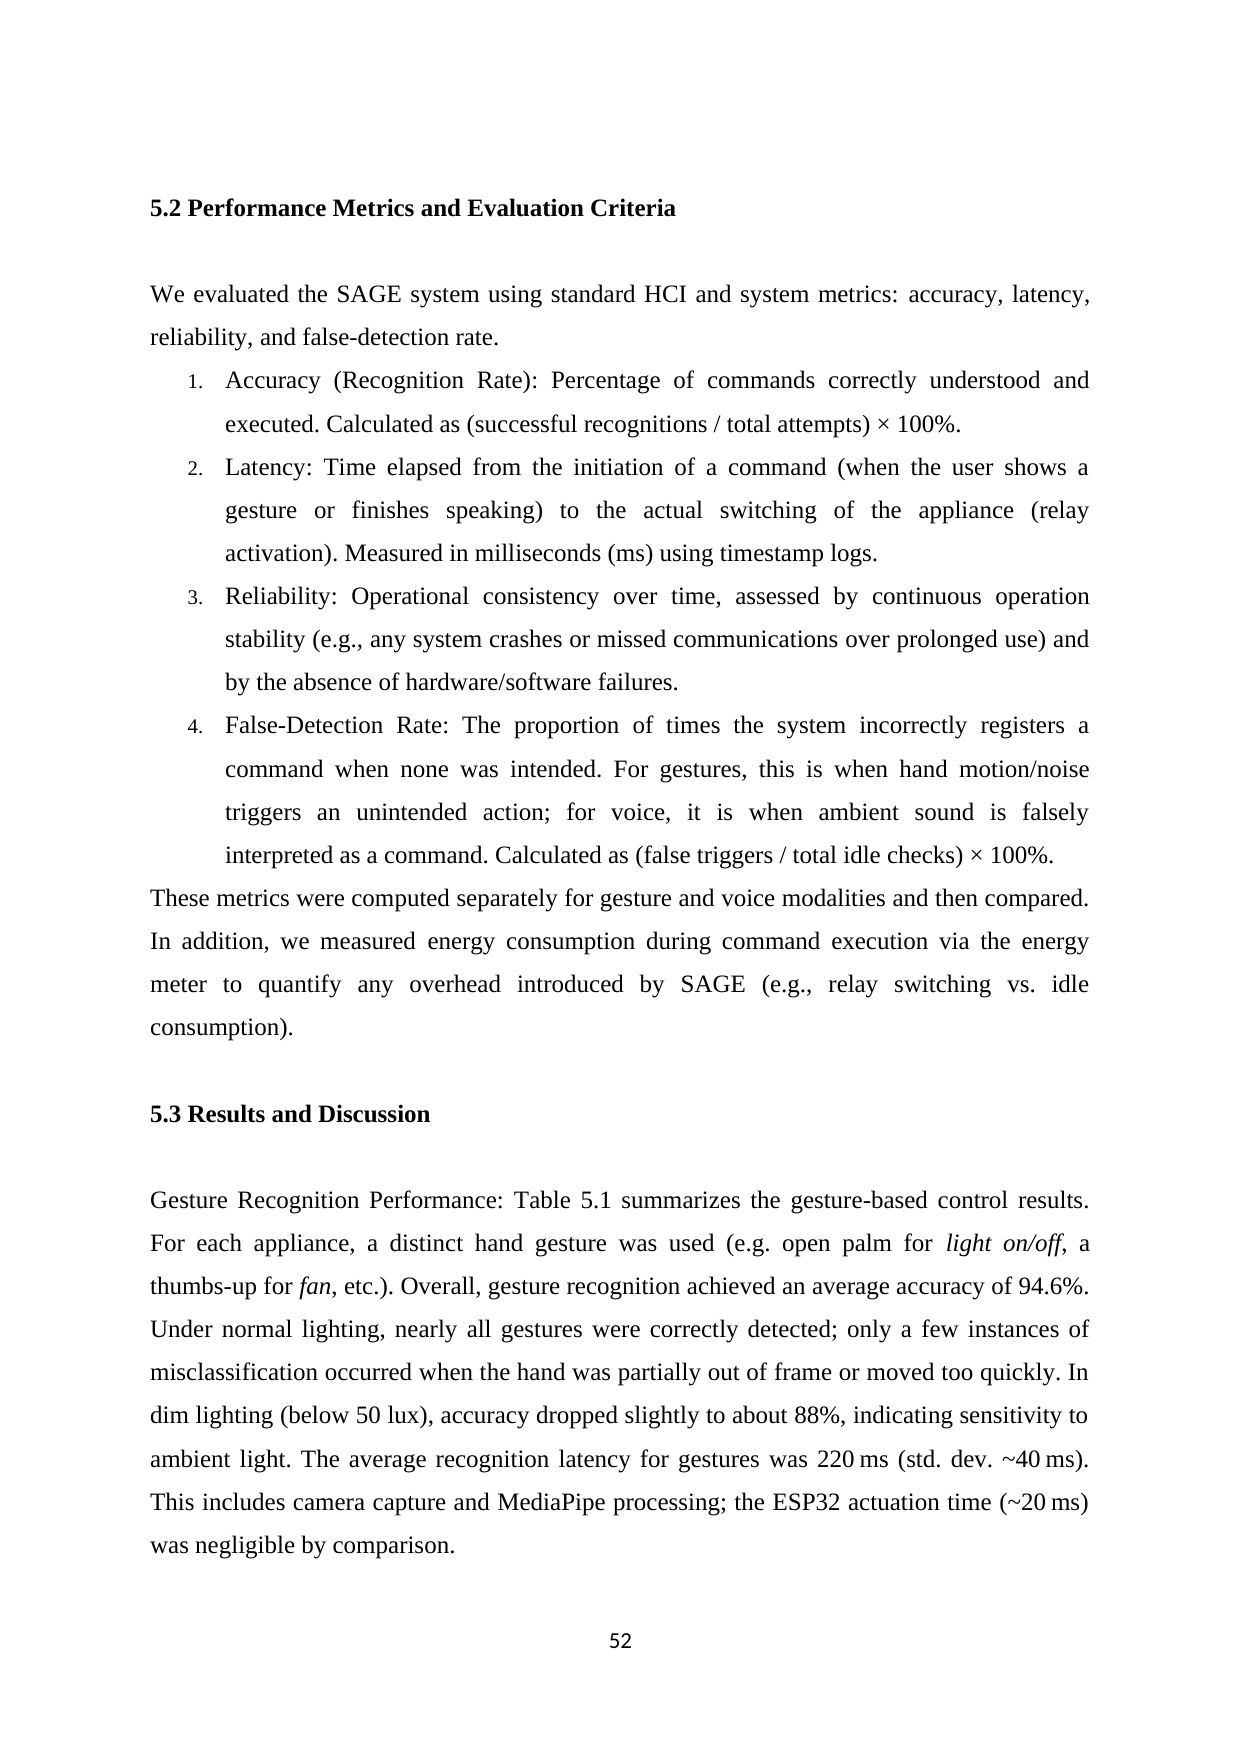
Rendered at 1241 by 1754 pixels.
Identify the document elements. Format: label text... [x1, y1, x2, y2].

list Accuracy (Recognition Rate): Percentage of commands correctly understood and executed. Calculated as (successful recognitions / total attempts) × 100%. [187, 366, 1090, 437]
text Gesture Recognition Performance: Table 5.1 summarizes the gesture-based control results. For each appliance, a distinct hand gesture was used (e.g. open palm for light on/off, a thumbs-up for fan, etc.). Overall, gesture recognition achieved an average accuracy of 94.6%. Under normal lighting, nearly all gestures were correctly detected; only a few instances of misclassification occurred when the hand was partially out of frame or moved too quickly. In dim lighting (below 50 lux), accuracy dropped slightly to about 88%, indicating sensitivity to ambient light. The average recognition latency for gestures was 220 ms (std. dev. ~40 ms). This includes camera capture and MediaPipe processing; the ESP32 actuation time (~20 ms) was negligible by comparison. [150, 1185, 1090, 1559]
list Reliability: Operational consistency over time, assessed by continuous operation stability (e.g., any system crashes or missed communications over prolonged use) and by the absence of hardware/software failures. [187, 581, 1090, 696]
text We evaluated the SAGE system using standard HCI and system metrics: accuracy, latency, reliability, and false-detection rate. [150, 279, 1090, 351]
text These metrics were computed separately for gesture and voice modalities and then compared. In addition, we measured energy consumption during command execution via the energy meter to quantify any overhead introduced by SAGE (e.g., relay switching vs. idle consumption). [150, 883, 1090, 1041]
list False-Detection Rate: The proportion of times the system incorrectly registers a command when none was intended. For gestures, this is when hand motion/noise triggers an unintended action; for voice, it is when ambient sound is falsely interpreted as a command. Calculated as (false triggers / total idle checks) × 100%. [187, 711, 1090, 869]
text 5.2 Performance Metrics and Evaluation Criteria [150, 193, 1090, 222]
list Latency: Time elapsed from the initiation of a command (when the user shows a gesture or finishes speaking) to the actual switching of the appliance (relay activation). Measured in milliseconds (ms) using timestamp logs. [187, 452, 1090, 567]
text 5.3 Results and Discussion [150, 1099, 1090, 1127]
